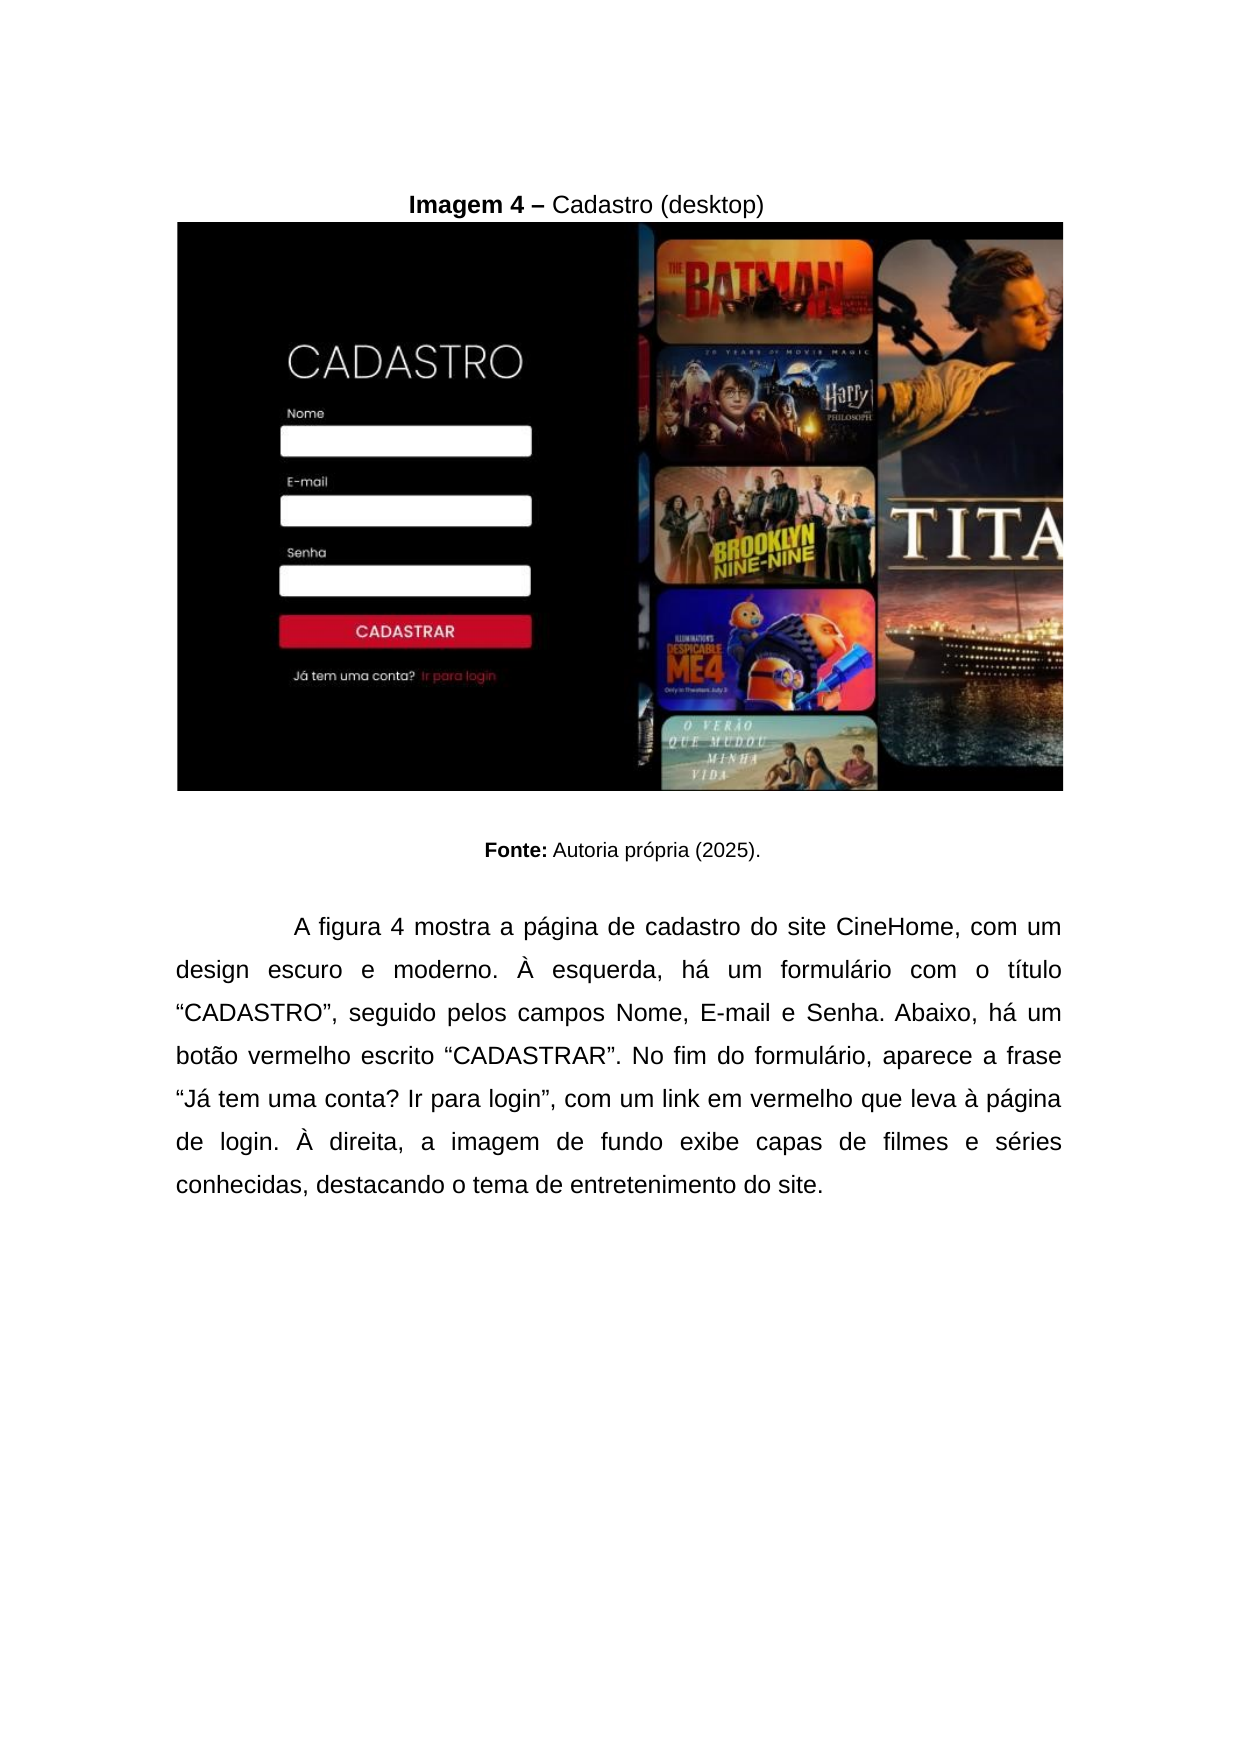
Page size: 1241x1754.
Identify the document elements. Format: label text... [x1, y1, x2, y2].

text Fonte: Autoria própria (2025). [249, 838, 996, 862]
picture [177, 222, 1064, 791]
text A figura 4 mostra a página de cadastro do site CineHome, com um design escuro e moderno. À esquerda, há um formulário com o título “CADASTRO”, seguido pelos campos Nome, E-mail e Senha. Abaixo, há um botão vermelho escrito “CADASTRAR”. No fim do formulário, aparece a frase “Já tem uma conta? Ir para login”, com um link em vermelho que leva à página de login. À direita, a imagem de fundo exibe capas de filmes e séries conhecidas, destacando o tema de entretenimento do site. [176, 912, 1064, 1199]
text Imagem 4 – Cadastro (desktop) [176, 191, 997, 219]
